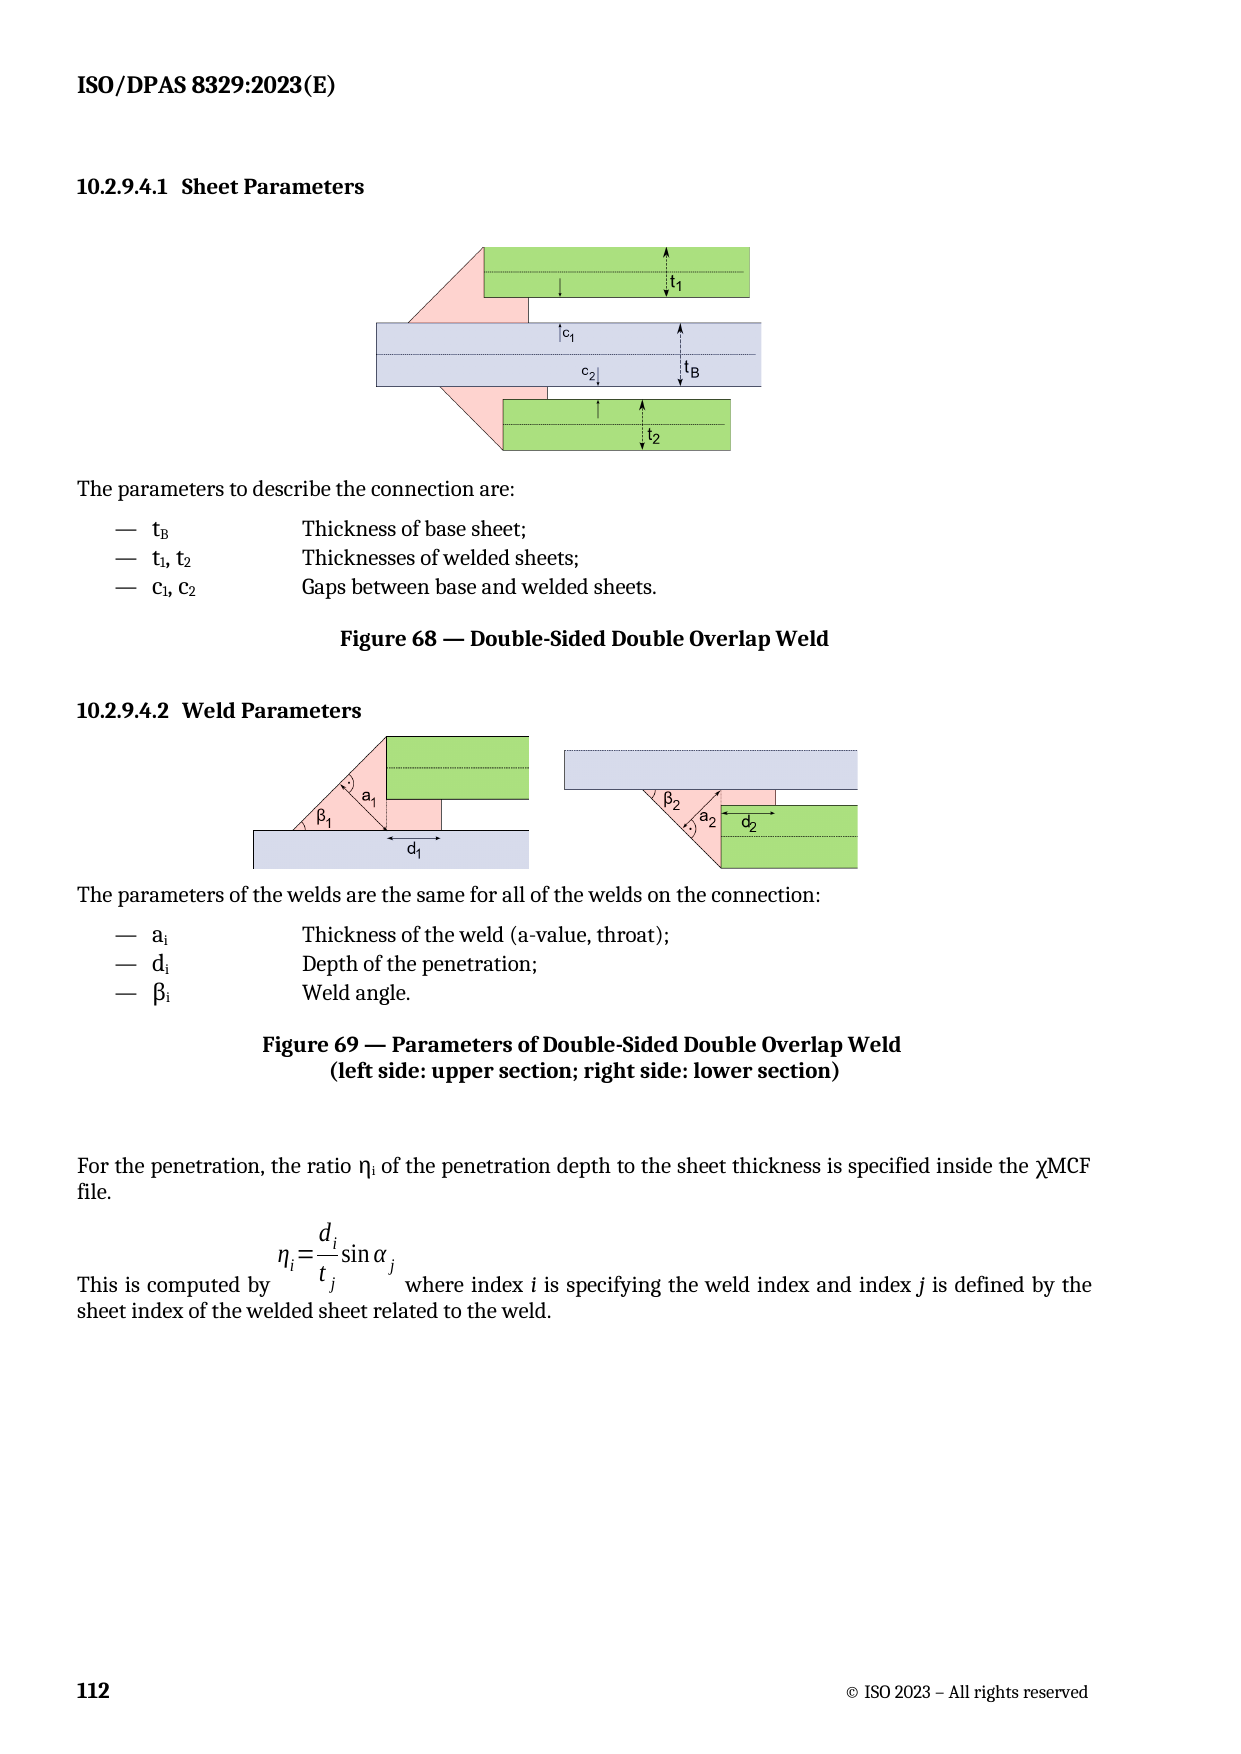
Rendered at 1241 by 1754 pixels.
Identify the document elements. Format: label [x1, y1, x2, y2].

picture [564, 750, 858, 869]
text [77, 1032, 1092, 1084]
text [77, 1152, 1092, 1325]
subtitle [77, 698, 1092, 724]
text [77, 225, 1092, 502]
picture [253, 736, 529, 869]
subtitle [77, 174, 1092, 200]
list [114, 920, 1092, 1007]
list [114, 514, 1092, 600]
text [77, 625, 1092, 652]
picture [376, 247, 762, 451]
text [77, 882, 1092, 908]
